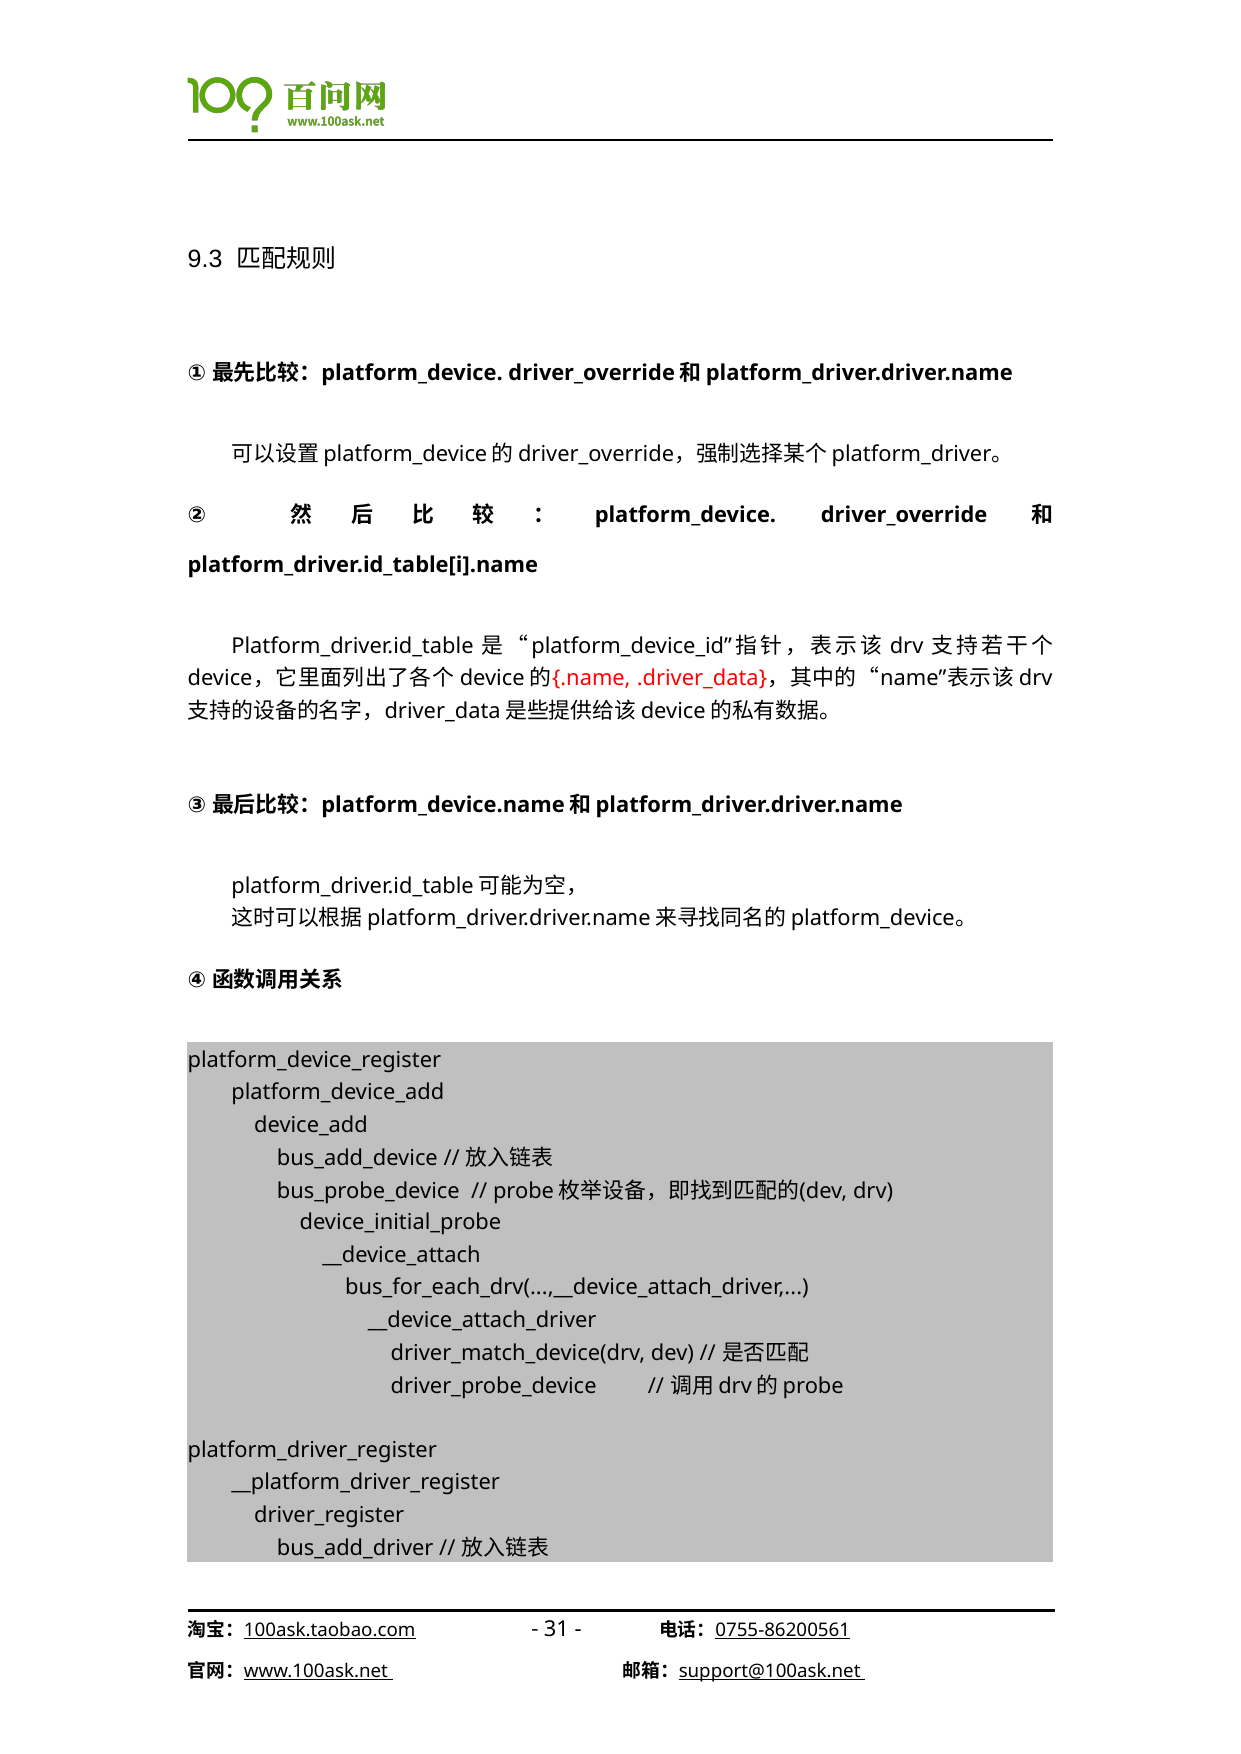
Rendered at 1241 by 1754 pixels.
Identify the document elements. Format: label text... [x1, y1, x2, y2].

text driver_match_device(drv, dev) // 是否匹配 [187, 1335, 1053, 1367]
text 这时可以根据platform_driver.driver.name来寻找同名的platform_device。 [187, 900, 1053, 932]
text 可以设置platform_device的driver_override，强制选择某个platform_driver。 [187, 435, 1053, 468]
picture [187, 77, 386, 138]
subtitle ① 最先比较：platform_device. driver_override和platform_driver.driver.name [187, 354, 1053, 387]
text driver_register [187, 1497, 1053, 1530]
text device_initial_probe [187, 1205, 1053, 1237]
text bus_add_driver // 放入链表 [187, 1530, 1053, 1562]
text driver_probe_device // 调用drv的probe [187, 1367, 1053, 1400]
subtitle ③ 最后比较：platform_device.name和platform_driver.driver.name [187, 787, 1053, 819]
text bus_probe_device // probe枚举设备，即找到匹配的(dev, drv) [187, 1172, 1053, 1205]
subtitle 9.3 匹配规则 [187, 224, 1053, 289]
text platform_driver_register [187, 1432, 1053, 1465]
text __device_attach_driver [187, 1302, 1053, 1335]
text Platform_driver.id_table是“platform_device_id”指针，表示该drv支持若干个device，它里面列出了各个device的{.name, .driver_data}，其中的“name”表示该drv支持的设备的名字，driver_data是些提供给该device的私有数据。 [187, 628, 1053, 725]
text platform_device_add [187, 1075, 1053, 1107]
text bus_add_device // 放入链表 [187, 1140, 1053, 1172]
subtitle ④ 函数调用关系 [187, 962, 1053, 994]
text bus_for_each_drv(...,__device_attach_driver,...) [187, 1270, 1053, 1302]
text platform_driver.id_table可能为空， [187, 867, 1053, 900]
text device_add [187, 1107, 1053, 1140]
text __device_attach [187, 1237, 1053, 1270]
text platform_device_register [187, 1042, 1053, 1075]
text __platform_driver_register [187, 1465, 1053, 1497]
subtitle ② 然后比较：platform_device. driver_override和platform_driver.id_table[i].name [187, 497, 1053, 580]
